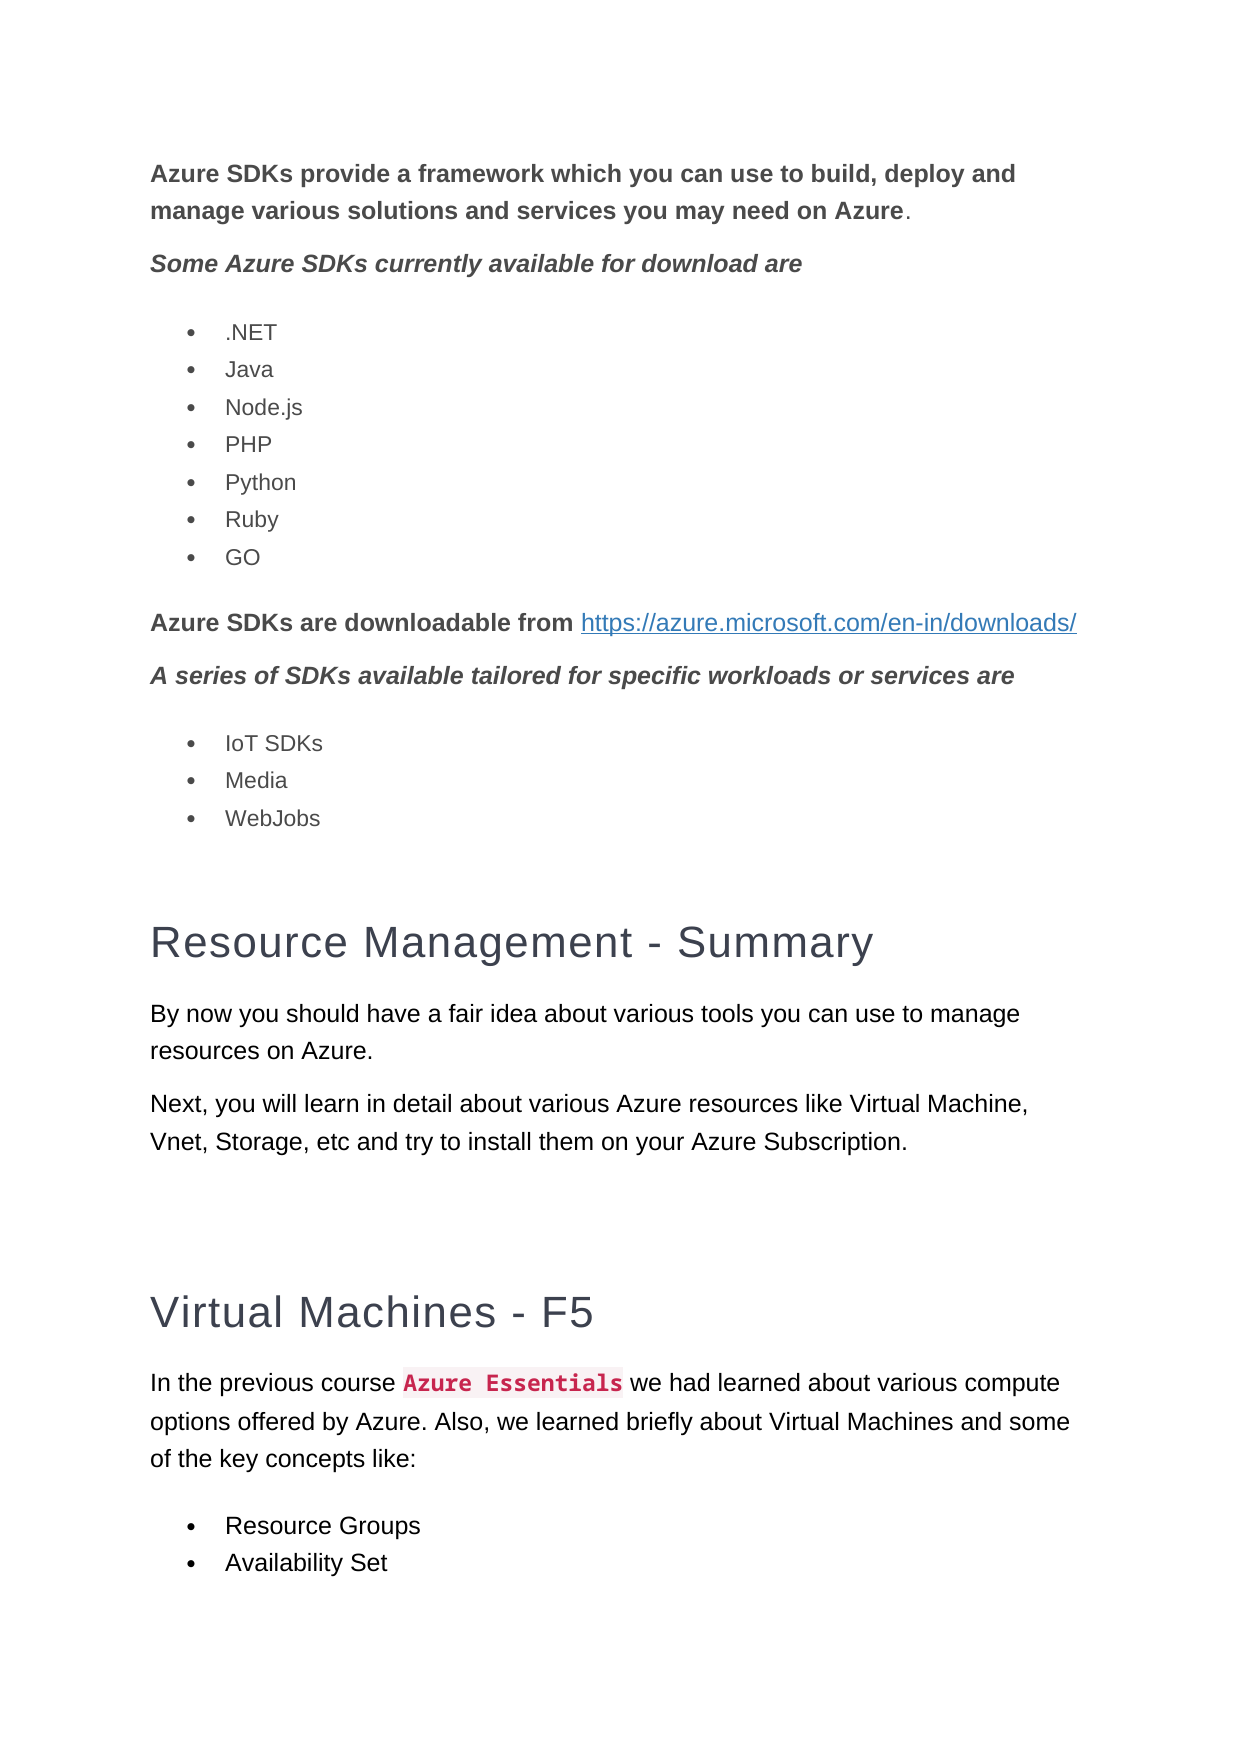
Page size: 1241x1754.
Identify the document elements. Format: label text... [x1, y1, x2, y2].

list .NET [187, 307, 1090, 345]
text Azure SDKs provide a framework which you can use to build, deploy and manage various solutions and services you may need on Azure. [150, 150, 1090, 225]
list Media [187, 756, 1090, 794]
list IoT SDKs [187, 719, 1090, 756]
list Python [187, 457, 1090, 495]
text Virtual Machines - F5 [150, 1218, 1090, 1337]
list Ruby [187, 495, 1090, 532]
list PHP [187, 420, 1090, 457]
text Next, you will learn in detail about various Azure resources like Virtual Machine, Vnet, Storage, etc and try to install them on your Azure Subscription. [150, 1081, 1090, 1156]
text Some Azure SDKs currently available for download are [150, 241, 1090, 278]
text Azure SDKs are downloadable from https://azure.microsoft.com/en-in/downloads/ [150, 599, 1090, 636]
text By now you should have a fair idea about various tools you can use to manage resources on Azure. [150, 990, 1090, 1065]
list WebJobs [187, 794, 1090, 831]
list Java [187, 345, 1090, 382]
list Availability Set [187, 1539, 1090, 1577]
text In the previous course Azure Essentials we had learned about various compute options offered by Azure. Also, we learned briefly about Virtual Machines and some of the key concepts like: [150, 1360, 1090, 1473]
text A series of SDKs available tailored for specific workloads or services are [150, 652, 1090, 689]
list Node.js [187, 382, 1090, 420]
list Resource Groups [187, 1502, 1090, 1539]
list GO [187, 532, 1090, 570]
subtitle Resource Management - Summary [150, 907, 1090, 967]
